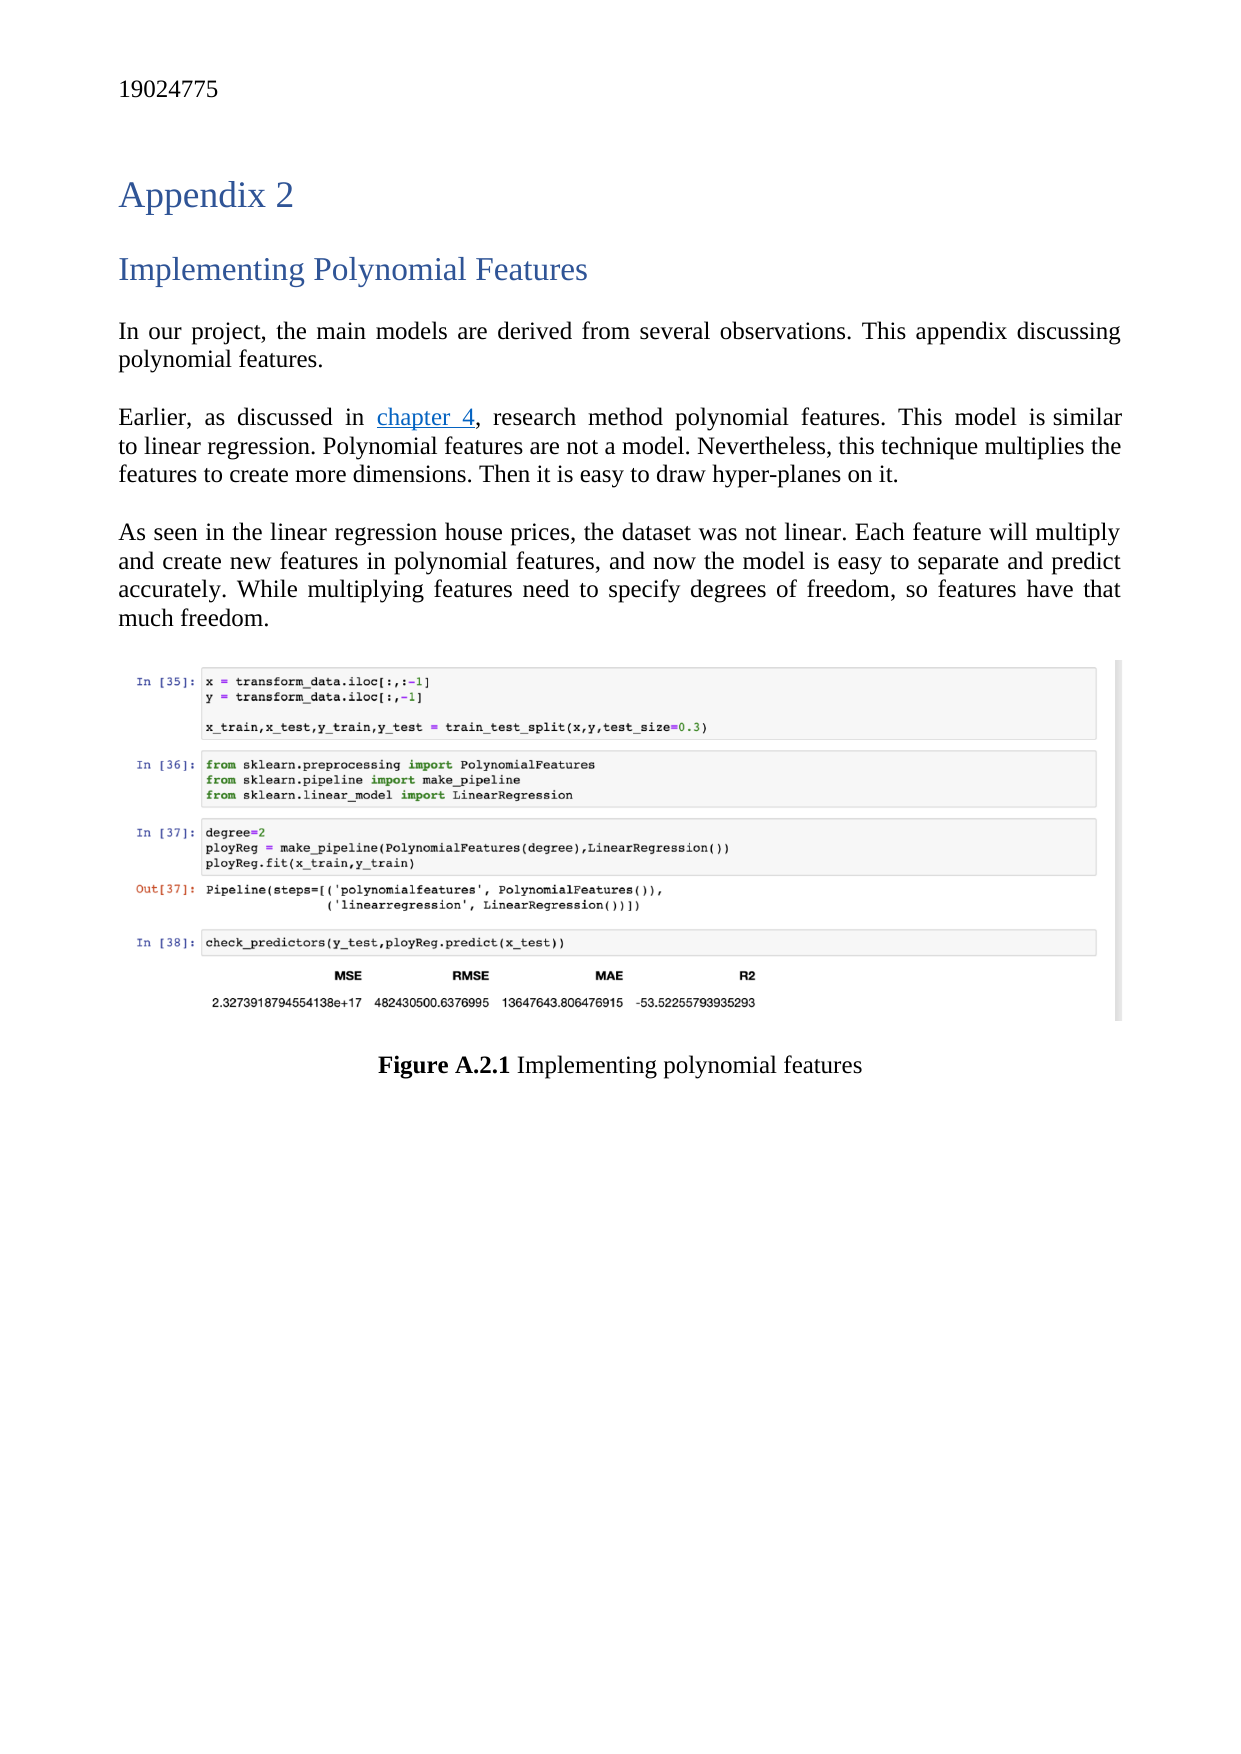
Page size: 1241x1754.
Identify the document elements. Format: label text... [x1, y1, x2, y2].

text Earlier, as discussed in chapter 4, research method polynomial features. This model is similar to linear regression. Polynomial features are not a model. Nevertheless, this technique multiplies the features to create more dimensions. Then it is easy to draw hyper-planes on it. [118, 402, 1122, 488]
picture [118, 660, 1123, 1021]
subtitle Implementing Polynomial Features [118, 249, 1122, 287]
subtitle Appendix 2 [118, 173, 1122, 216]
text As seen in the linear regression house prices, the dataset was not linear. Each feature will multiply and create new features in polynomial features, and now the model is easy to separate and predict accurately. While multiplying features need to specify degrees of freedom, so features have that much freedom. [118, 517, 1122, 632]
text In our project, the main models are derived from several observations. This appendix discussing polynomial features. [118, 316, 1122, 373]
text Figure A.2.1 Implementing polynomial features [118, 1050, 1122, 1078]
